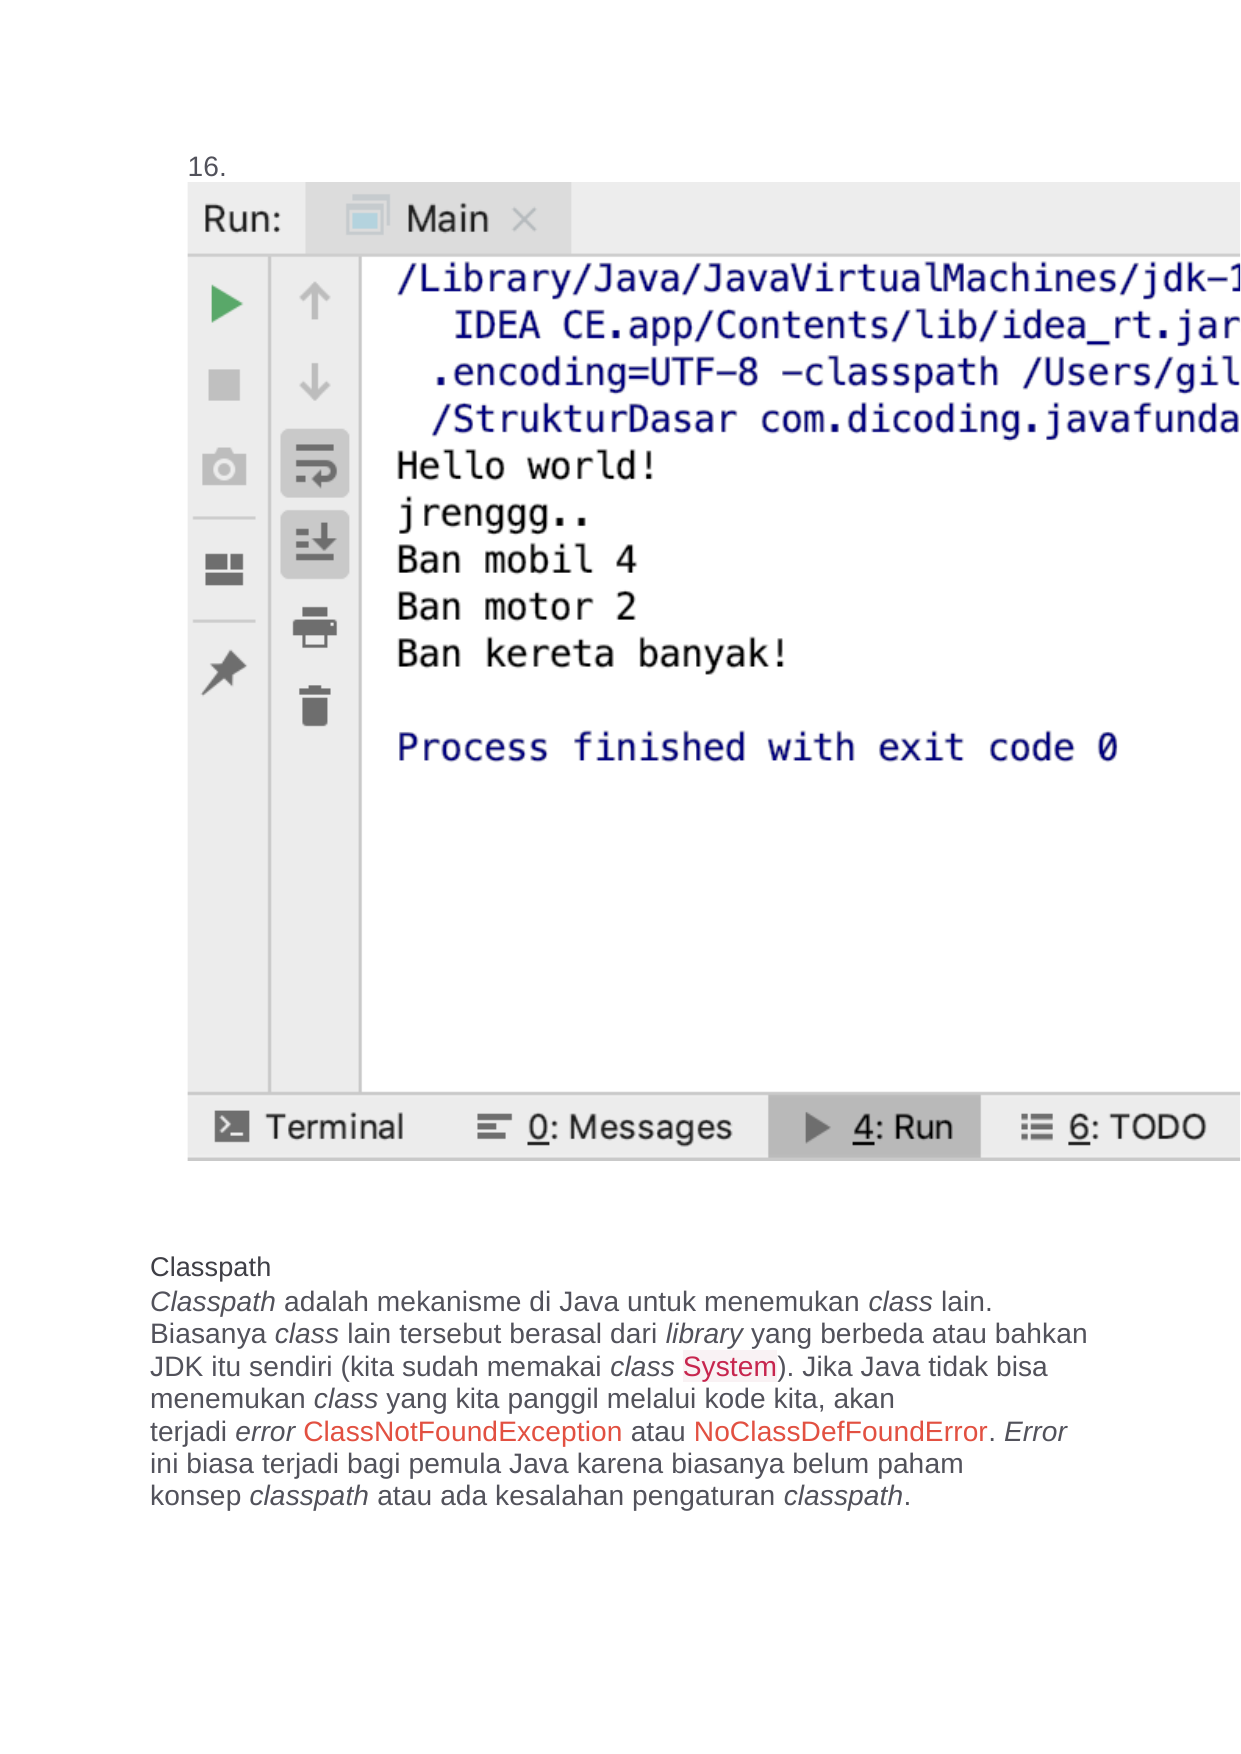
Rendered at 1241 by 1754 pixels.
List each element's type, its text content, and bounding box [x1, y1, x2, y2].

text Classpath adalah mekanisme di Java untuk menemukan class lain. Biasanya class lain tersebut berasal dari library yang berbeda atau bahkan JDK itu sendiri (kita sudah memakai class System). Jika Java tidak bisa menemukan class yang kita panggil melalui kode kita, akan terjadi error ClassNotFoundException atau NoClassDefFoundError. Error ini biasa terjadi bagi pemula Java karena biasanya belum paham konsep classpath atau ada kesalahan pengaturan classpath. [150, 1285, 1090, 1512]
subtitle Classpath [150, 1251, 1090, 1282]
picture [187, 182, 1241, 1161]
